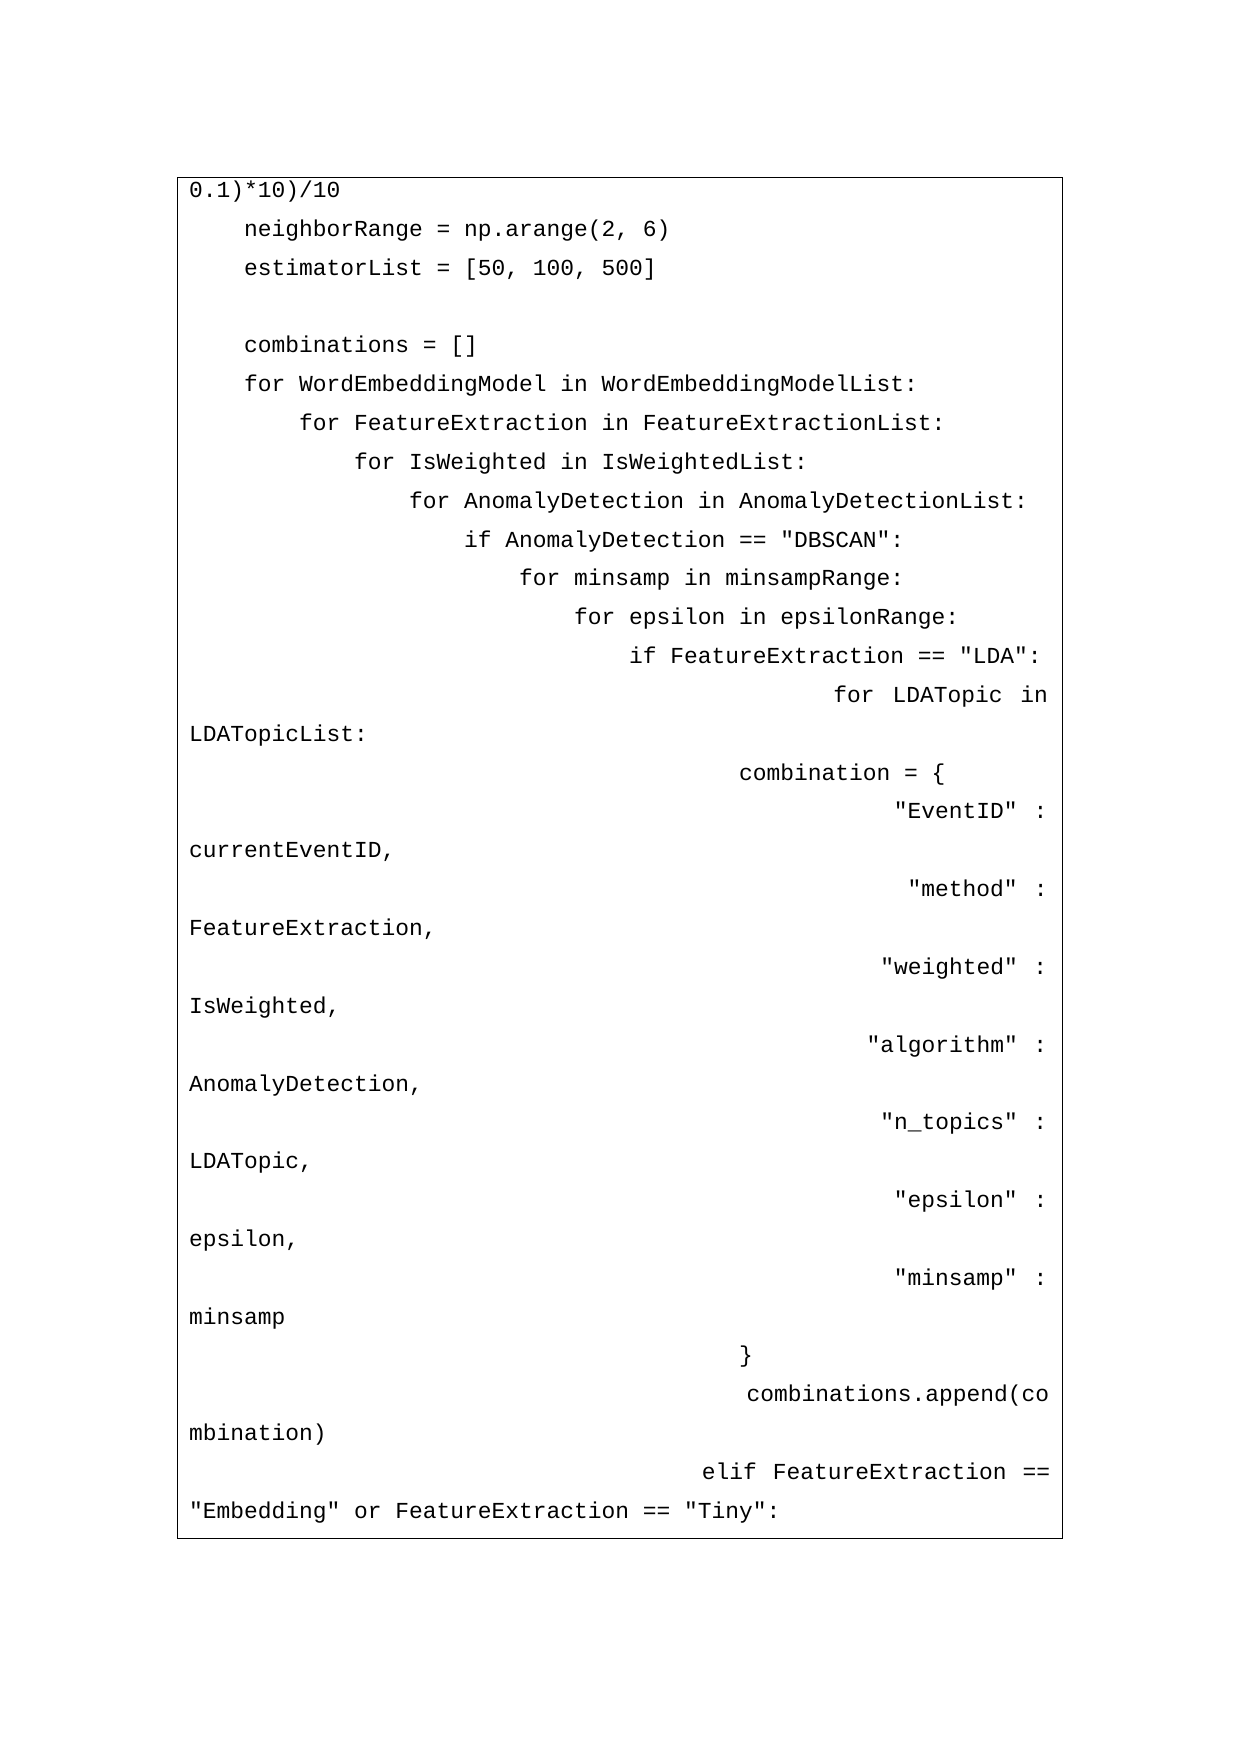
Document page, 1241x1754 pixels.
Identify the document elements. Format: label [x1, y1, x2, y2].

table_header [178, 178, 1062, 1538]
